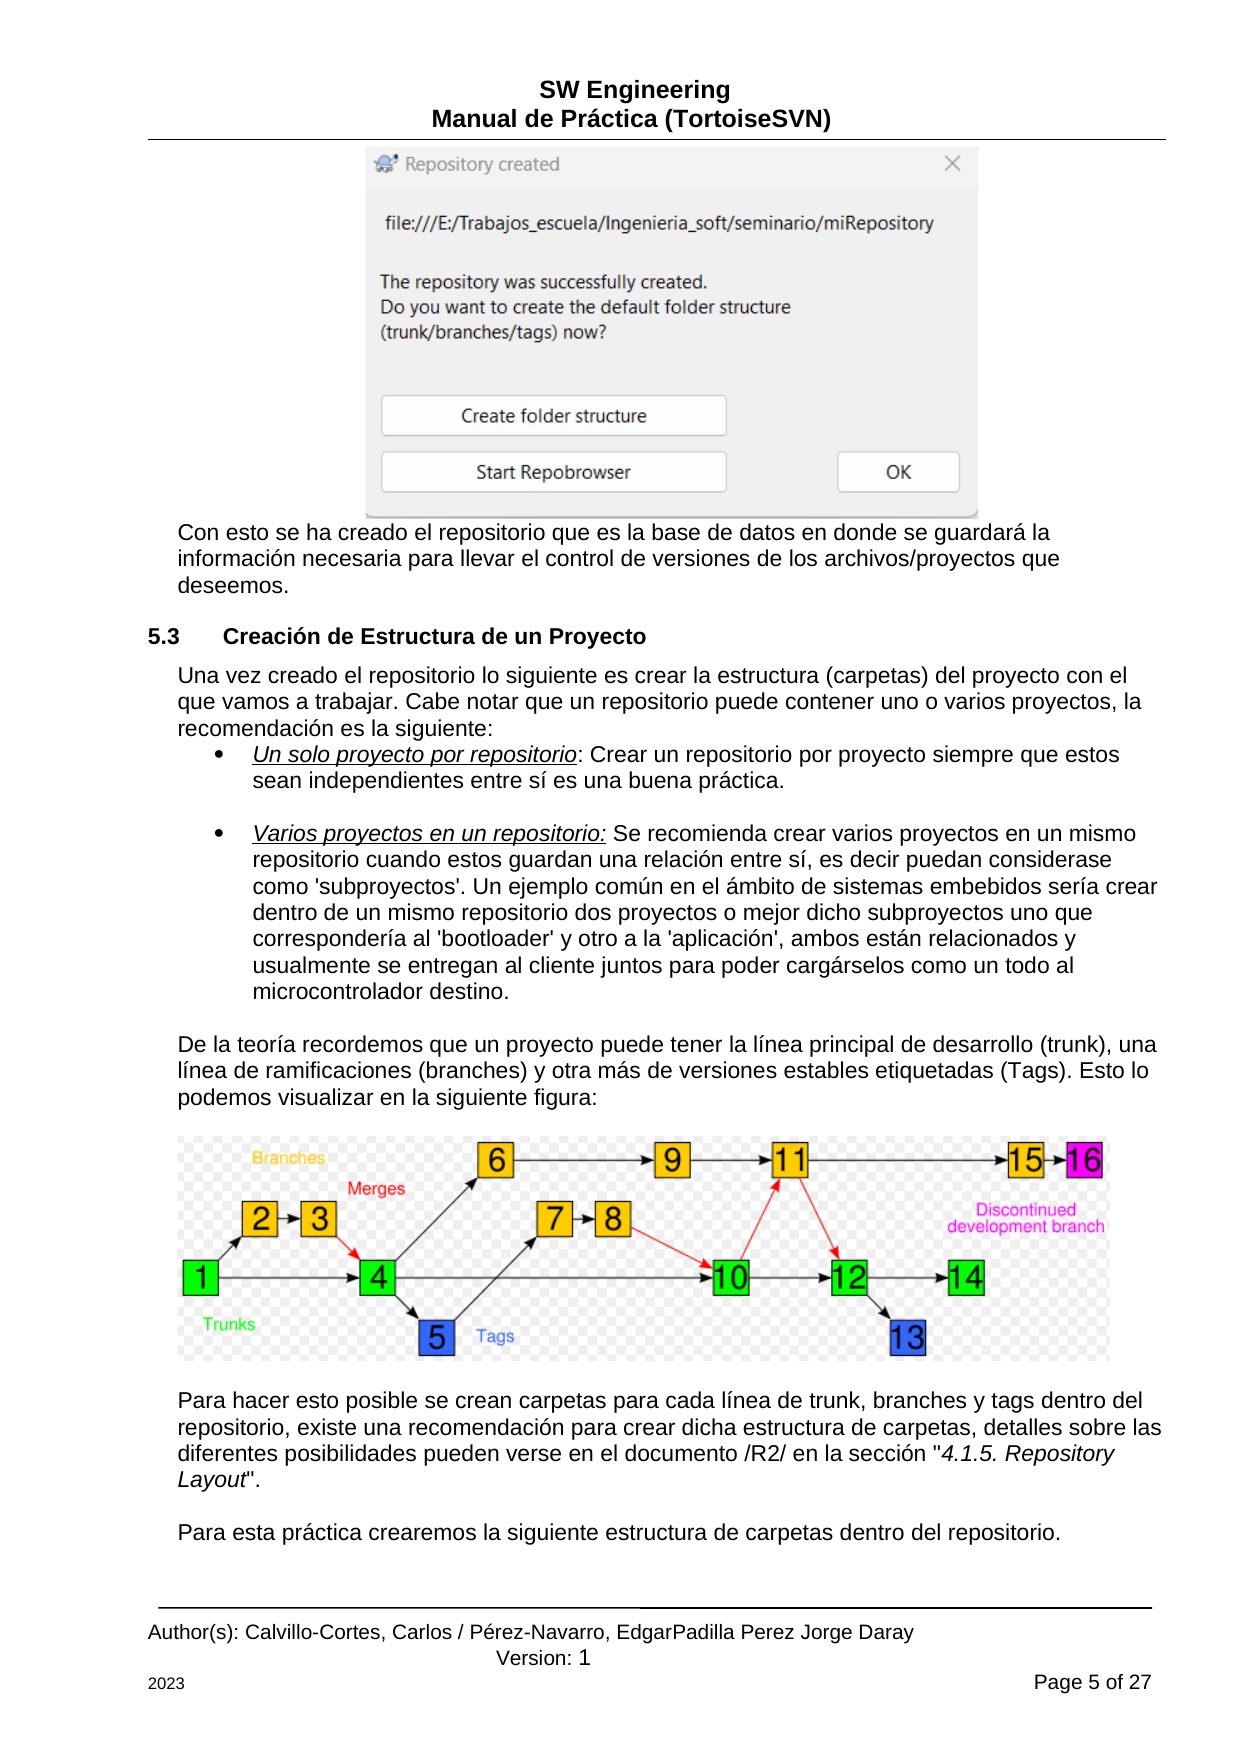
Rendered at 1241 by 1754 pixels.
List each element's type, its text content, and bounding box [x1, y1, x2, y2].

list Un solo proyecto por repositorio: Crear un repositorio por proyecto siempre que estos sean independientes entre sí es una buena práctica. [215, 741, 1166, 794]
text Para hacer esto posible se crean carpetas para cada línea de trunk, branches y tags dentro del repositorio, existe una recomendación para crear dicha estructura de carpetas, detalles sobre las diferentes posibilidades pueden verse en el documento /R2/ en la sección "4.1.5. Repository Layout". [177, 1387, 1166, 1492]
text Una vez creado el repositorio lo siguiente es crear la estructura (carpetas) del proyecto con el que vamos a trabajar. Cabe notar que un repositorio puede contener uno o varios proyectos, la recomendación es la siguiente: [177, 662, 1166, 741]
text Con esto se ha creado el repositorio que es la base de datos en donde se guardará la información necesaria para llevar el control de versiones de los archivos/proyectos que deseemos. [177, 519, 1166, 598]
list Varios proyectos en un repositorio: Se recomienda crear varios proyectos en un mismo repositorio cuando estos guardan una relación entre sí, es decir puedan considerase como 'subproyectos'. Un ejemplo común en el ámbito de sistemas embebidos sería crear dentro de un mismo repositorio dos proyectos o mejor dicho subproyectos uno que correspondería al 'bootloader' y otro a la 'aplicación', ambos están relacionados y usualmente se entregan al cliente juntos para poder cargárselos como un todo al microcontrolador destino. [215, 820, 1166, 1004]
text De la teoría recordemos que un proyecto puede tener la línea principal de desarrollo (trunk), una línea de ramificaciones (branches) y otra más de versiones estables etiquetadas (Tags). Esto lo podemos visualizar en la siguiente figura: [177, 1031, 1166, 1110]
picture [365, 147, 979, 519]
picture [177, 1136, 1110, 1361]
subtitle Creación de Estructura de un Proyecto [148, 623, 1166, 649]
text Para esta práctica crearemos la siguiente estructura de carpetas dentro del repositorio. [177, 1519, 1166, 1545]
